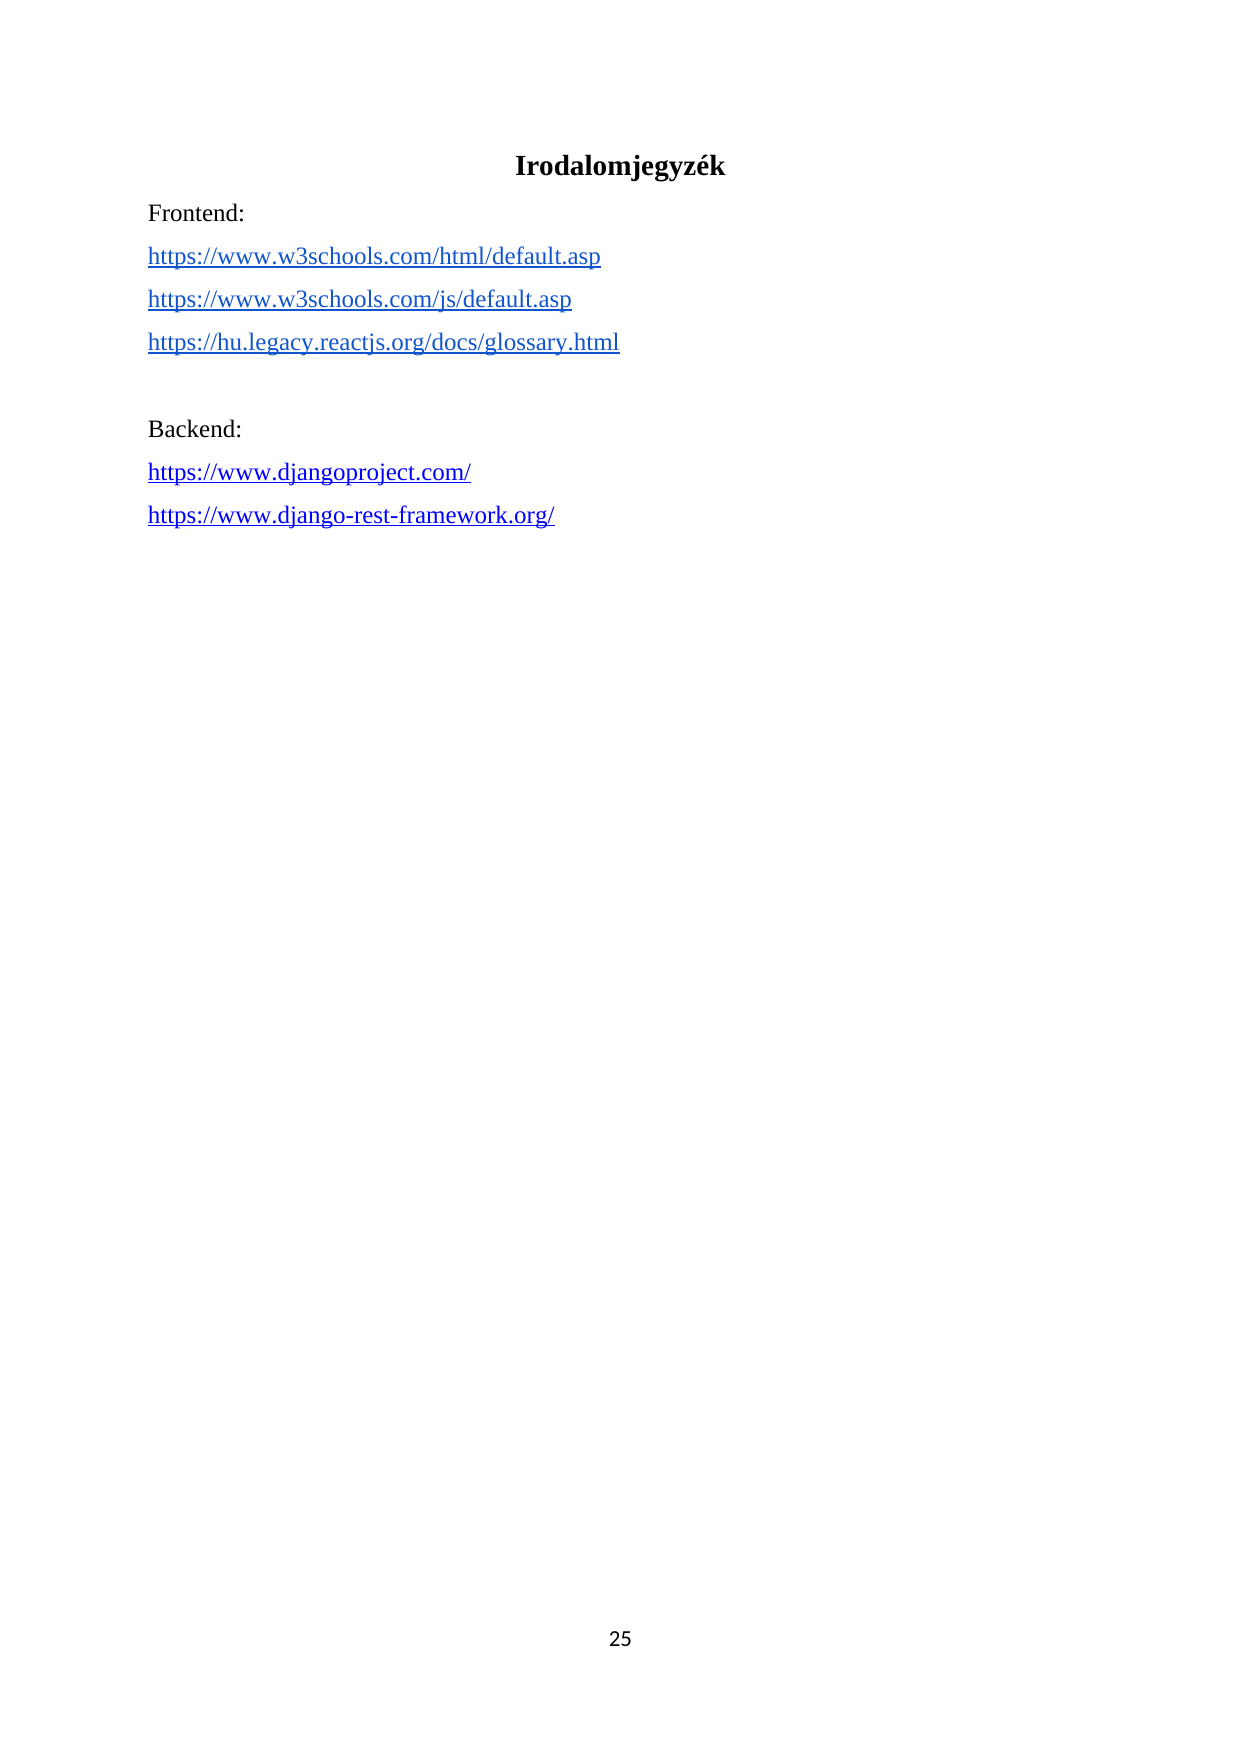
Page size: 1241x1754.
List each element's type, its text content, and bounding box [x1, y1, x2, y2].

text Backend: [148, 414, 1092, 442]
text Frontend: [148, 198, 1092, 227]
text https://hu.legacy.reactjs.org/docs/glossary.html [148, 327, 1092, 356]
text https://www.djangoproject.com/ [148, 457, 1092, 486]
subtitle Irodalomjegyzék [148, 148, 1092, 181]
text https://www.django-rest-framework.org/ [148, 500, 1092, 529]
text https://www.w3schools.com/js/default.asp [148, 284, 1092, 313]
text https://www.w3schools.com/html/default.asp [148, 241, 1092, 270]
